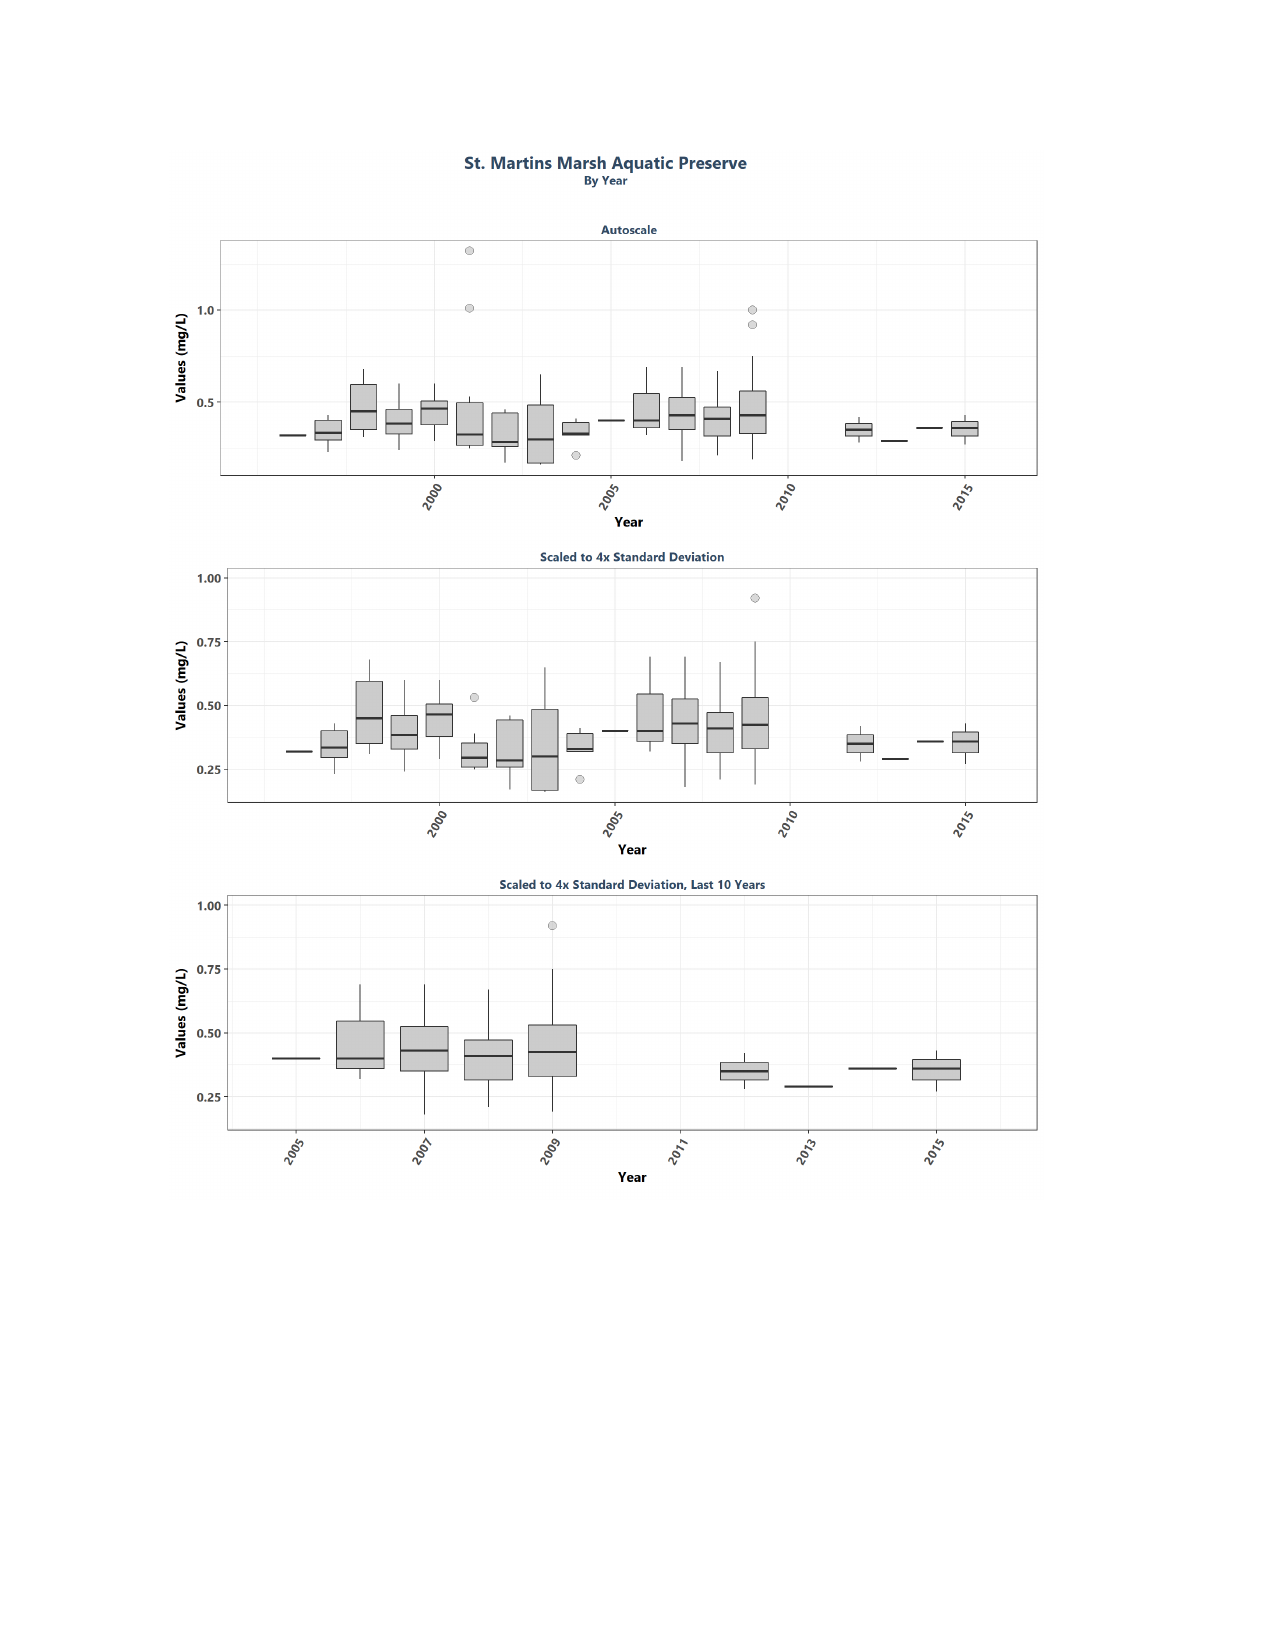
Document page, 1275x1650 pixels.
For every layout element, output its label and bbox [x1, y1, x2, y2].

picture [168, 150, 1044, 1200]
